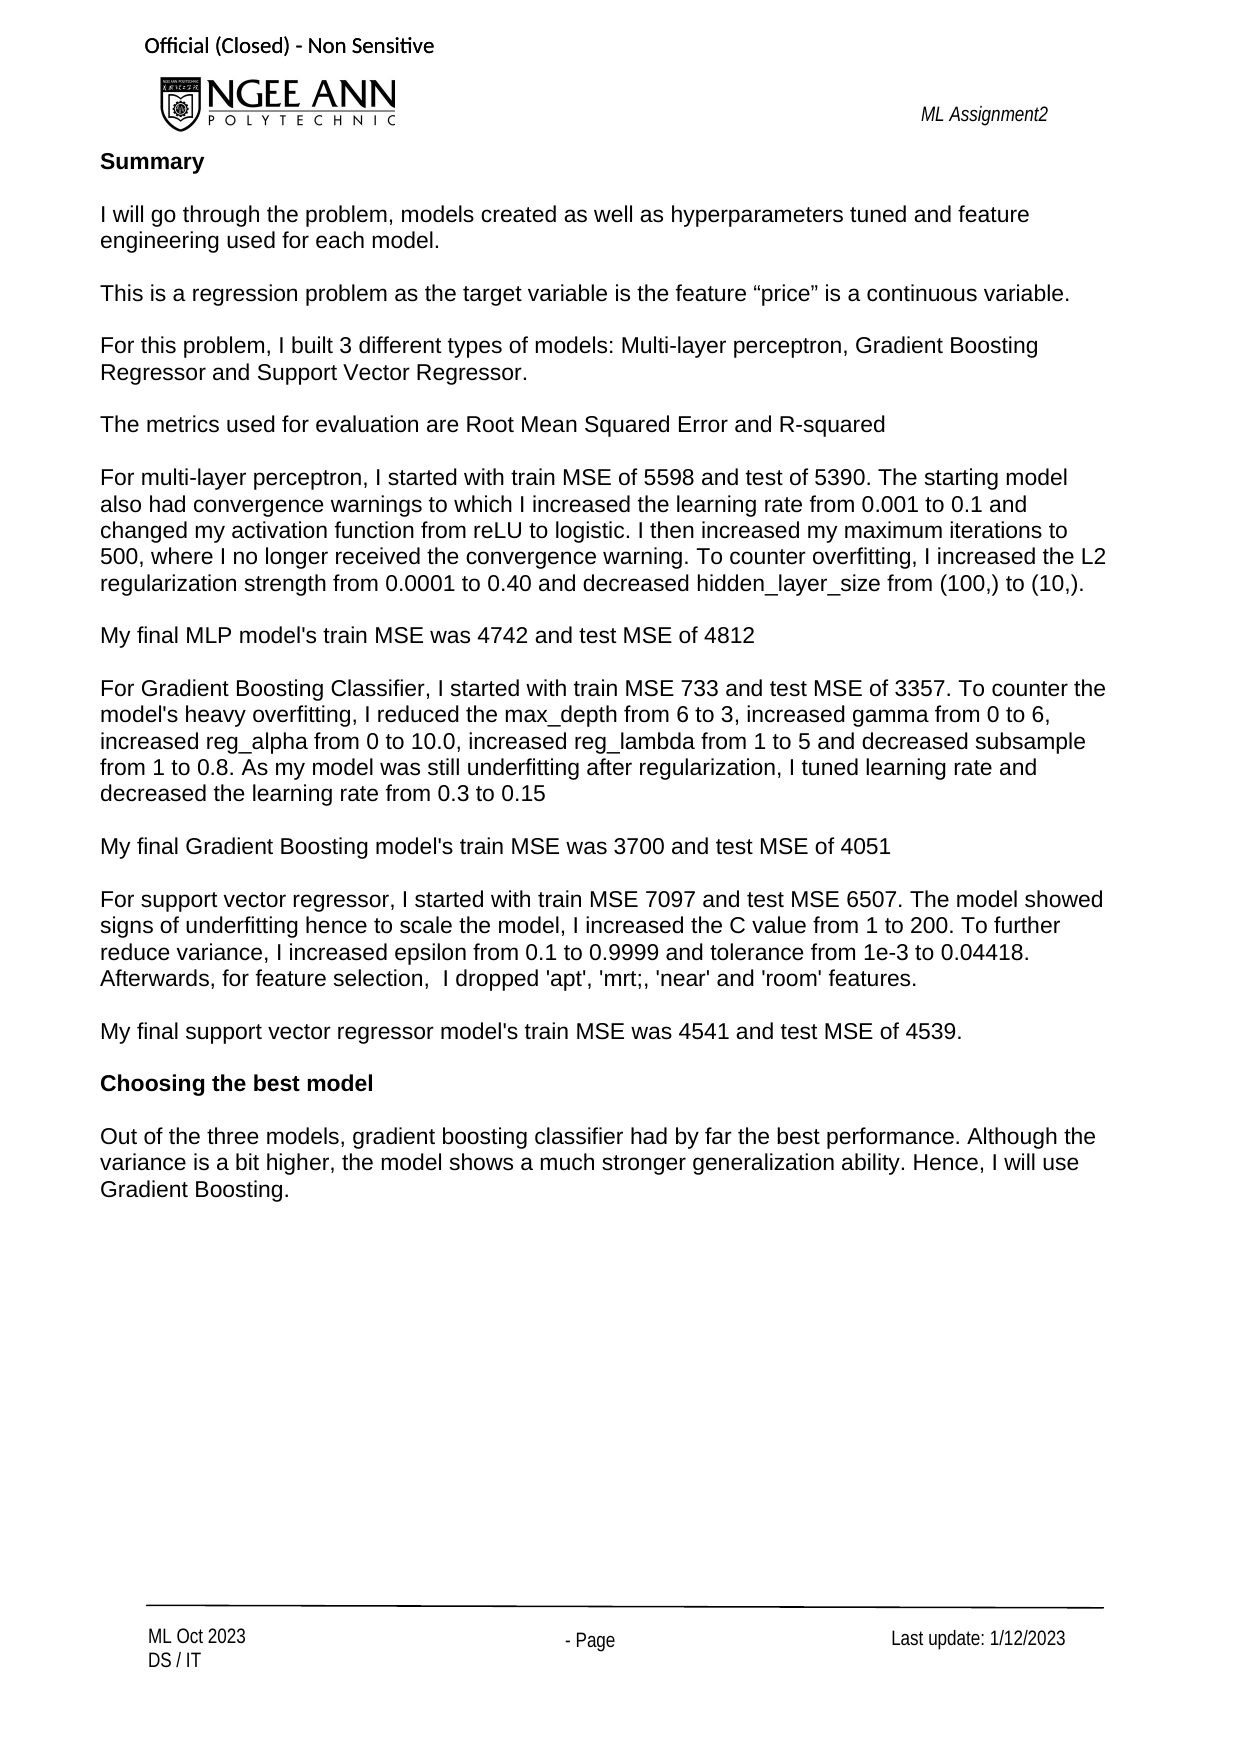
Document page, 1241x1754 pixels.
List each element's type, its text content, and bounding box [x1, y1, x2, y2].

text For Gradient Boosting Classifier, I started with train MSE 733 and test MSE of 3357. To counter the model's heavy overfitting, I reduced the max_depth from 6 to 3, increased gamma from 0 to 6, increased reg_alpha from 0 to 10.0, increased reg_lambda from 1 to 5 and decreased subsample from 1 to 0.8. As my model was still underfitting after regularization, I tuned learning rate and decreased the learning rate from 0.3 to 0.15 [100, 675, 1113, 807]
text For this problem, I built 3 different types of models: Multi-layer perceptron, Gradient Boosting Regressor and Support Vector Regressor. [100, 332, 1113, 385]
text I will go through the problem, models created as well as hyperparameters tuned and feature engineering used for each model. [100, 201, 1113, 253]
text For support vector regressor, I started with train MSE 7097 and test MSE 6507. The model showed signs of underfitting hence to scale the model, I increased the C value from 1 to 200. To further reduce variance, I increased epsilon from 0.1 to 0.9999 and tolerance from 1e-3 to 0.04418. Afterwards, for feature selection, I dropped 'apt', 'mrt;, 'near' and 'room' features. [100, 886, 1113, 991]
picture [160, 77, 395, 132]
text This is a regression problem as the target variable is the feature “price” is a continuous variable. [100, 280, 1113, 306]
text My final Gradient Boosting model's train MSE was 3700 and test MSE of 4051 [100, 833, 1113, 859]
text Out of the three models, gradient boosting classifier had by far the best performance. Although the variance is a bit higher, the model shows a much stronger generalization ability. Hence, I will use Gradient Boosting. [100, 1123, 1113, 1202]
text The metrics used for evaluation are Root Mean Squared Error and R-squared [100, 411, 1113, 438]
subtitle Summary [100, 148, 1113, 174]
text For multi-layer perceptron, I started with train MSE of 5598 and test of 5390. The starting model also had convergence warnings to which I increased the learning rate from 0.001 to 0.1 and changed my activation function from reLU to logistic. I then increased my maximum iterations to 500, where I no longer received the convergence warning. To counter overfitting, I increased the L2 regularization strength from 0.0001 to 0.40 and decreased hidden_layer_size from (100,) to (10,). [100, 464, 1113, 596]
text Choosing the best model [100, 1070, 1113, 1097]
text My final support vector regressor model's train MSE was 4541 and test MSE of 4539. [100, 1018, 1113, 1044]
text My final MLP model's train MSE was 4742 and test MSE of 4812 [100, 622, 1113, 649]
